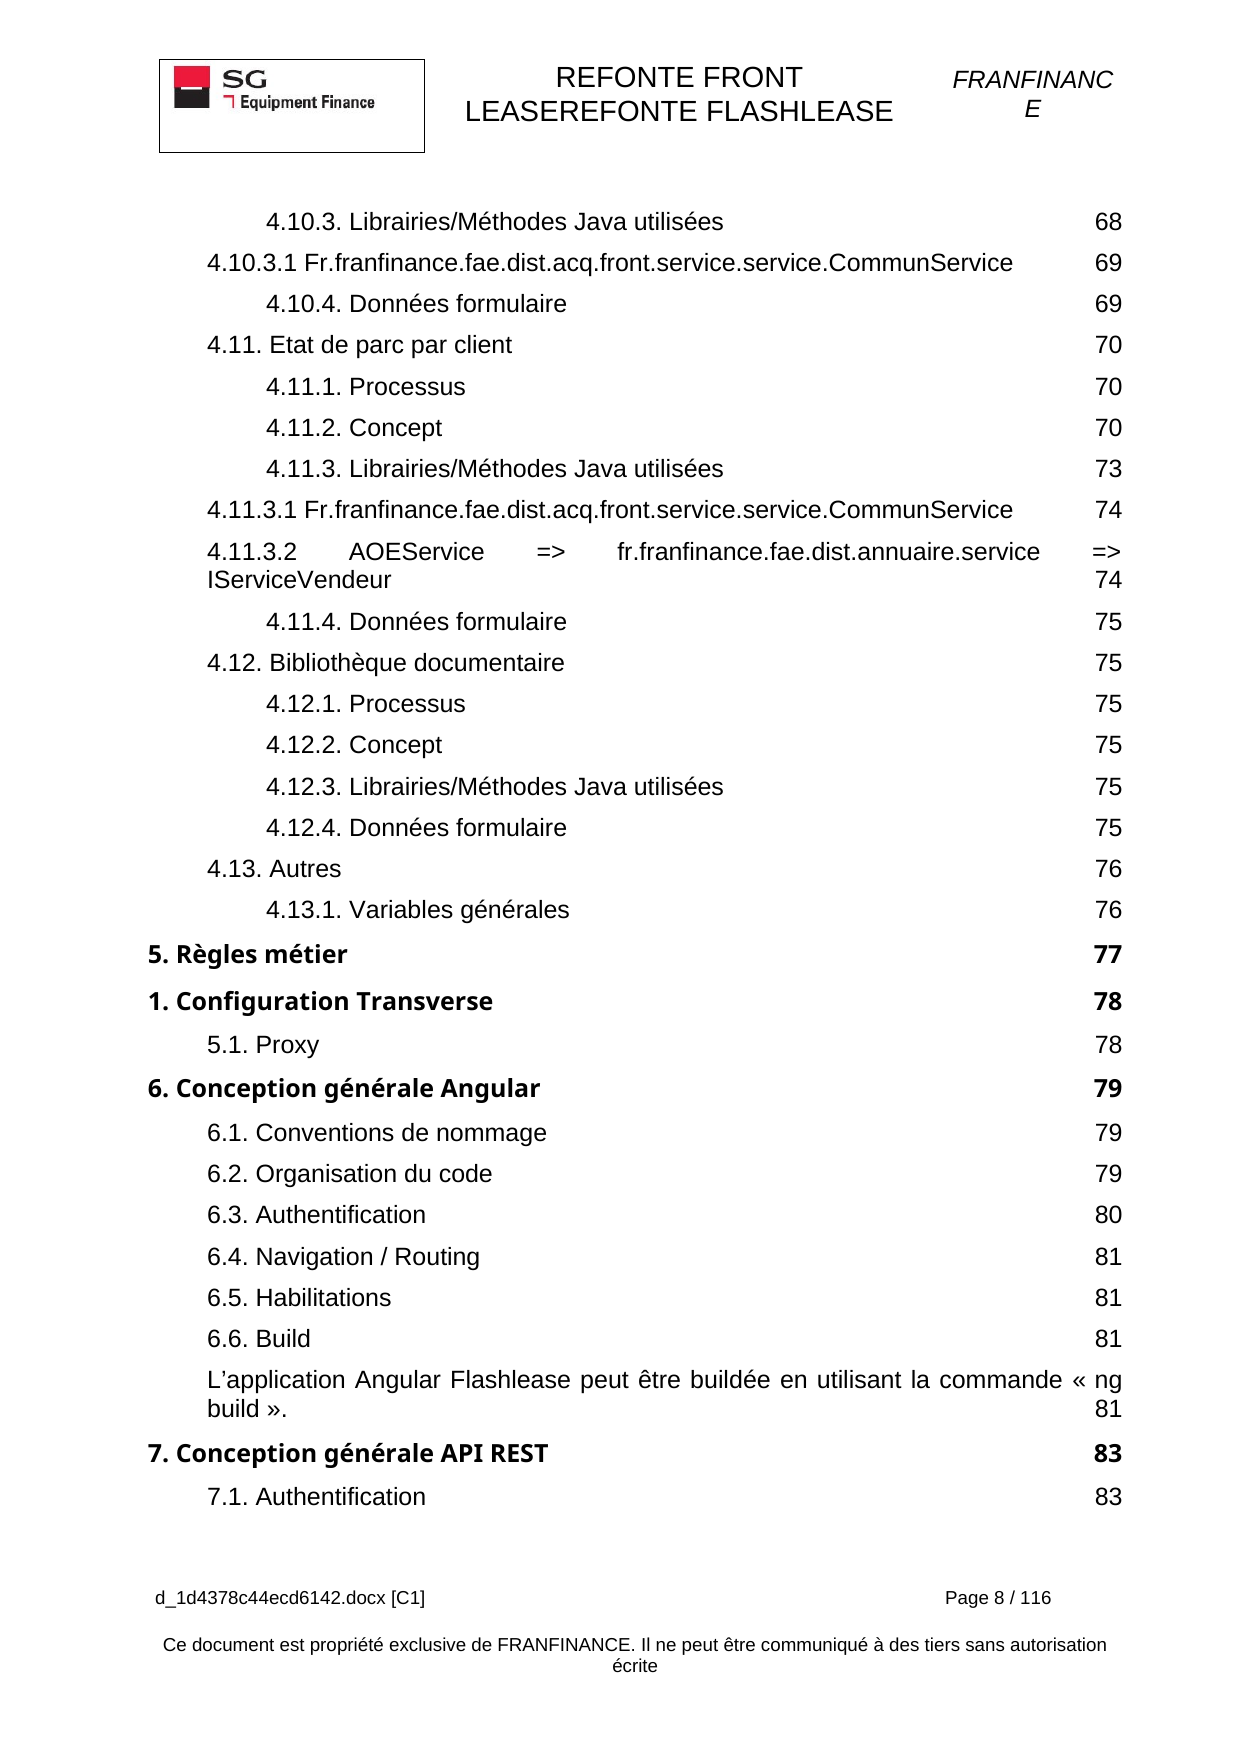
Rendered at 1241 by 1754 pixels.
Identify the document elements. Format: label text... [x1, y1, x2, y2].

text 7.1. Authentification 83 [207, 1482, 1122, 1511]
text 7. Conception générale API REST 83 [148, 1435, 1122, 1469]
text 6. Conception générale Angular 79 [148, 1071, 1122, 1105]
text 4.12.4. Données formulaire 75 [266, 813, 1122, 842]
text 4.10.4. Données formulaire 69 [266, 289, 1122, 318]
text 4.11.3.2 AOEService => fr.franfinance.fae.dist.annuaire.service => IServiceVendeur 74 [207, 537, 1122, 594]
text 4.13.1. Variables générales 76 [266, 896, 1122, 924]
text 5. Règles métier 77 [148, 937, 1122, 971]
text 4.11.3.1 Fr.franfinance.fae.dist.acq.front.service.service.CommunService 74 [207, 496, 1122, 524]
text 4.11.1. Processus 70 [266, 372, 1122, 401]
text 4.12.3. Librairies/Méthodes Java utilisées 75 [266, 772, 1122, 801]
text 6.6. Build 81 [207, 1324, 1122, 1353]
text 4.11.4. Données formulaire 75 [266, 607, 1122, 636]
text 6.2. Organisation du code 79 [207, 1159, 1122, 1188]
text L’application Angular Flashlease peut être buildée en utilisant la commande « ng build ». 81 [207, 1365, 1122, 1423]
text 4.12. Bibliothèque documentaire 75 [207, 648, 1122, 677]
text 4.12.2. Concept 75 [266, 731, 1122, 759]
text 4.11.3. Librairies/Méthodes Java utilisées 73 [266, 454, 1122, 483]
text 5.1. Proxy 78 [207, 1030, 1122, 1059]
text 6.1. Conventions de nommage 79 [207, 1118, 1122, 1146]
text 4.11. Etat de parc par client 70 [207, 331, 1122, 359]
text 6.4. Navigation / Routing 81 [207, 1241, 1122, 1270]
text 1. Configuration Transverse 78 [148, 983, 1122, 1017]
text 4.12.1. Processus 75 [266, 689, 1122, 718]
text 4.11.2. Concept 70 [266, 413, 1122, 442]
text 6.5. Habilitations 81 [207, 1283, 1122, 1311]
text 4.13. Autres 76 [207, 854, 1122, 883]
text 4.10.3. Librairies/Méthodes Java utilisées 68 [266, 207, 1122, 236]
text 6.3. Authentification 80 [207, 1200, 1122, 1229]
text 4.10.3.1 Fr.franfinance.fae.dist.acq.front.service.service.CommunService 69 [207, 248, 1122, 277]
